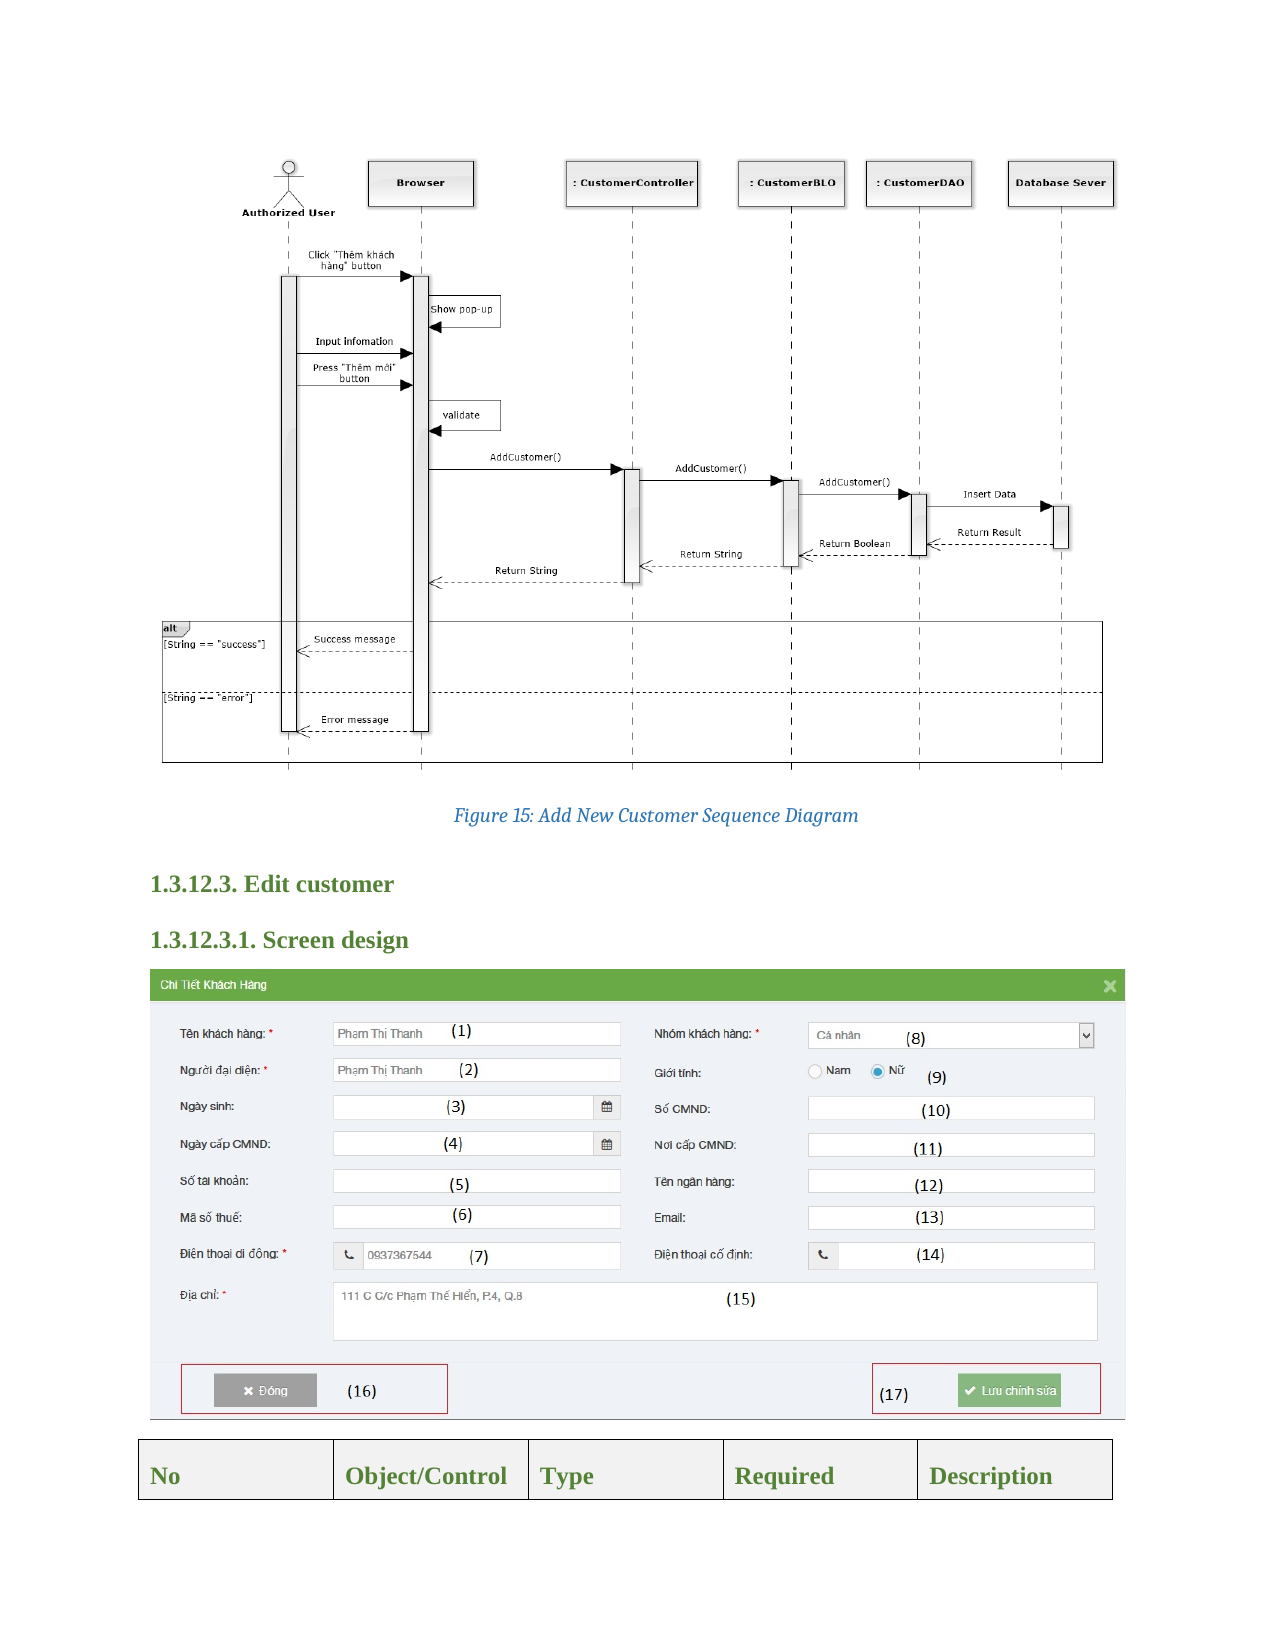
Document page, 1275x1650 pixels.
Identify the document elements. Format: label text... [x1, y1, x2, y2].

subtitle Edit customer [150, 869, 1125, 898]
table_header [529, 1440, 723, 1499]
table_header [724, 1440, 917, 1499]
picture [150, 969, 1125, 1420]
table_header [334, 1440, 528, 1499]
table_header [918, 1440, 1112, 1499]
picture [150, 150, 1125, 785]
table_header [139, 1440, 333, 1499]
subtitle Screen design [150, 925, 1125, 953]
